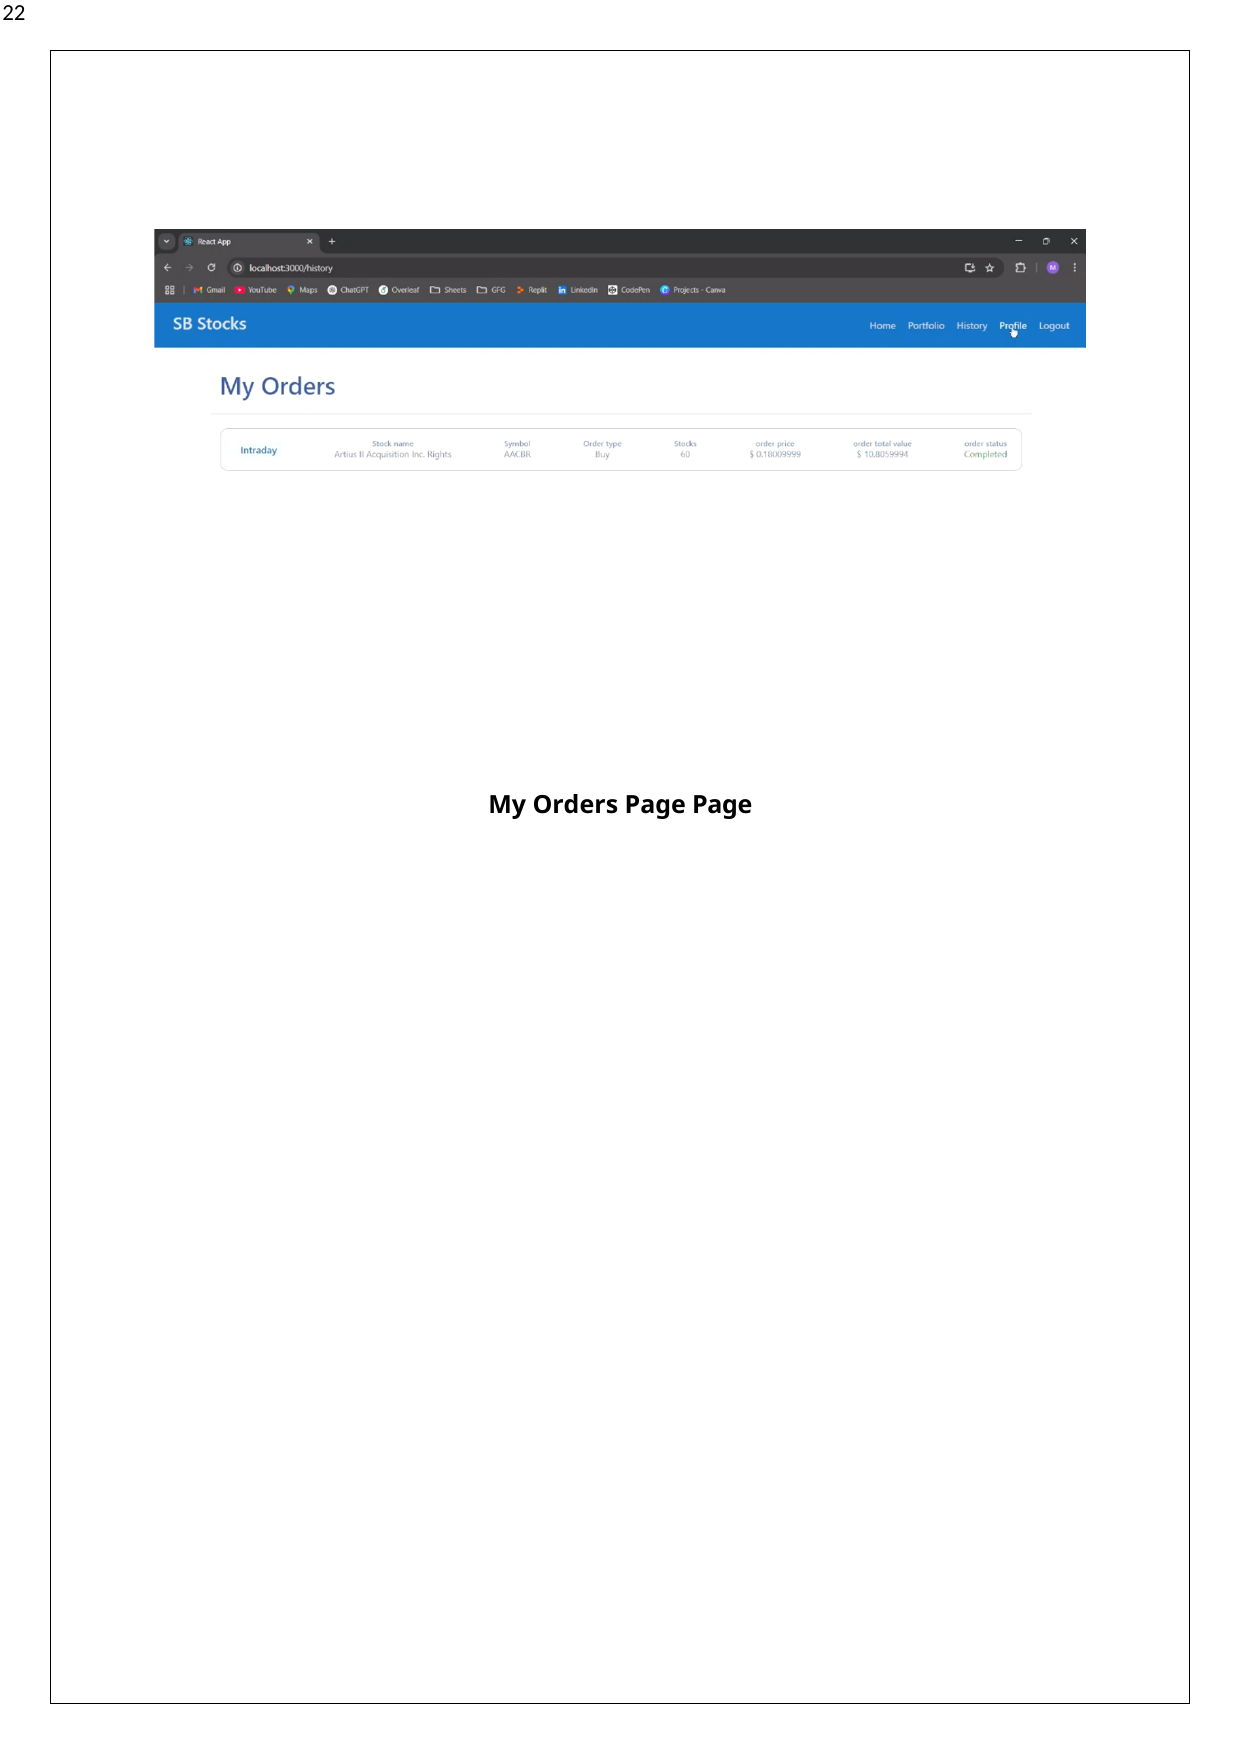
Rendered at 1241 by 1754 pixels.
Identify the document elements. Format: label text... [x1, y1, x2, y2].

text My Orders Page Page [74, 787, 1166, 821]
picture [154, 229, 1086, 753]
